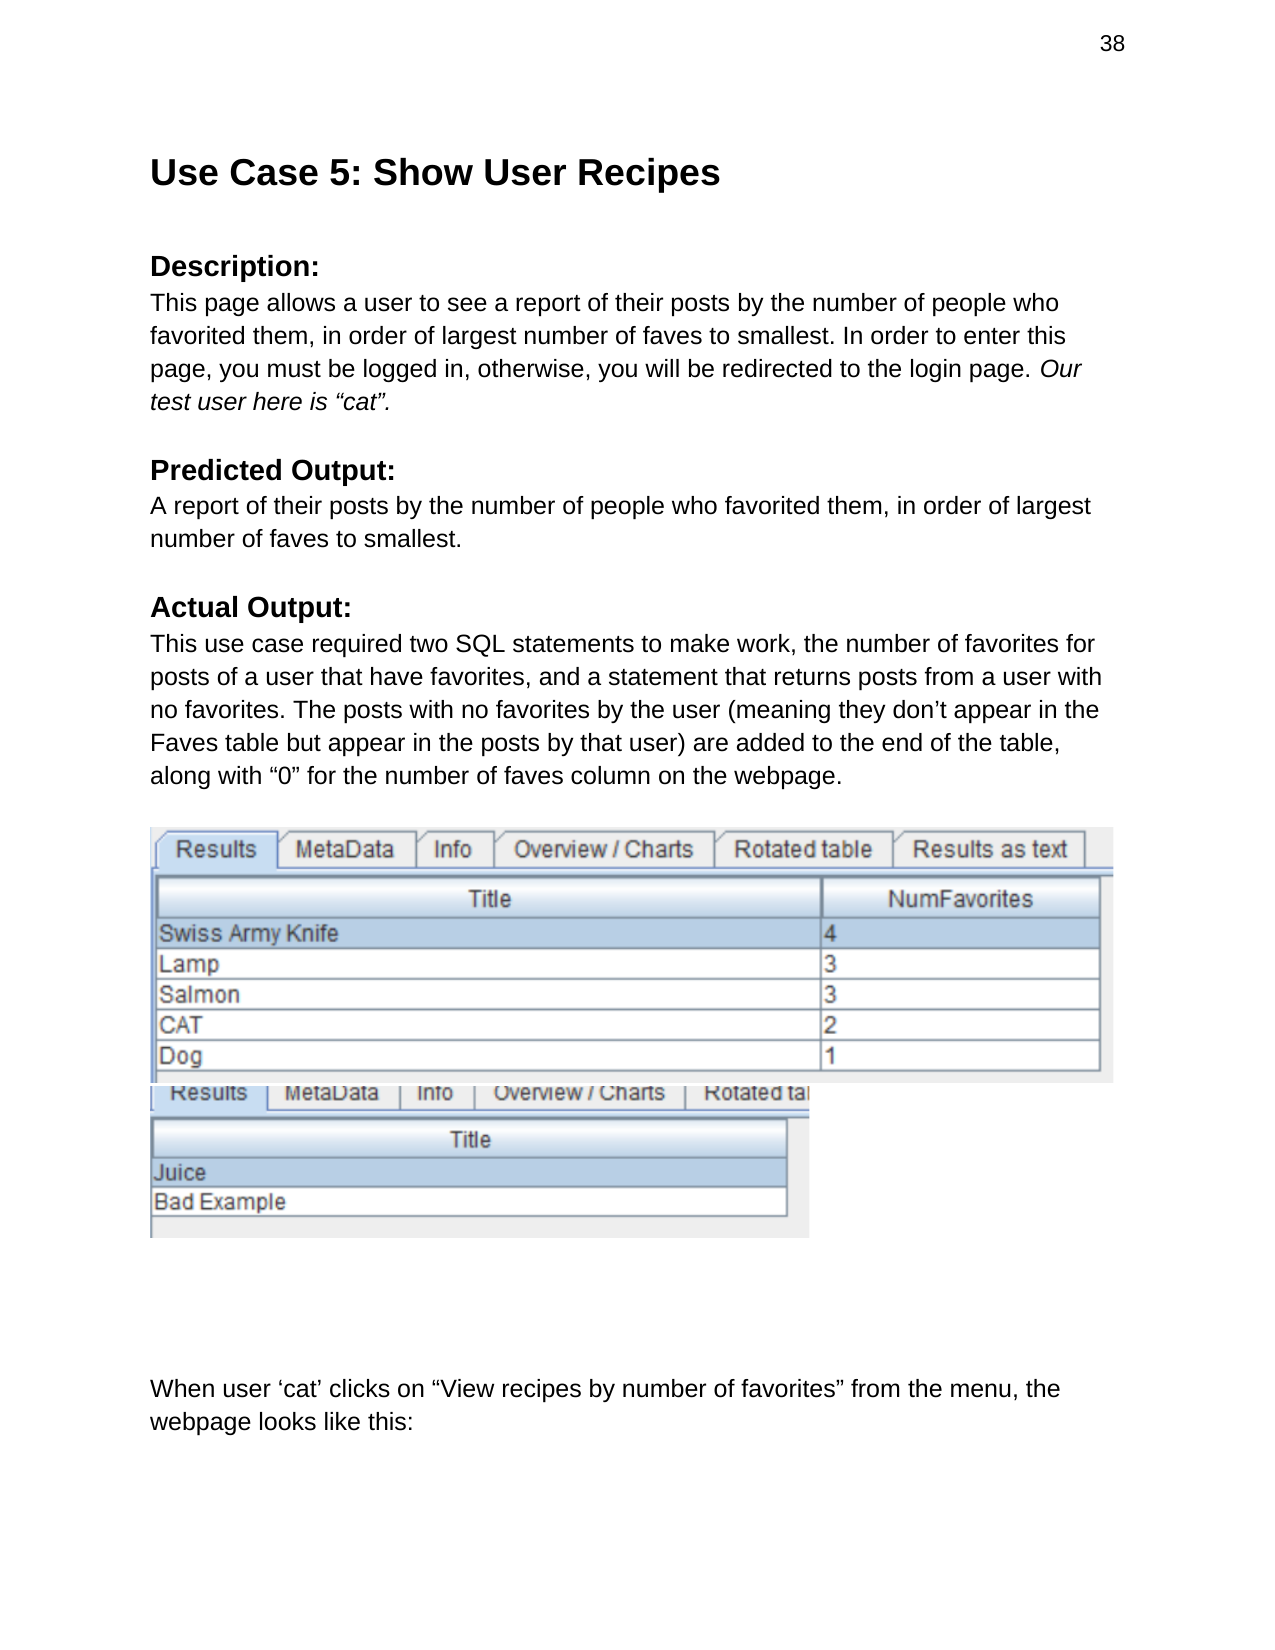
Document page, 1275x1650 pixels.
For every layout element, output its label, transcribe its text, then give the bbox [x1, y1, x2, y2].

text This use case required two SQL statements to make work, the number of favorites for posts of a user that have favorites, and a statement that returns posts from a user with no favorites. The posts with no favorites by the user (meaning they don’t appear in the Faves table but appear in the posts by that user) are added to the end of the table, along with “0” for the number of faves column on the webpage. [150, 629, 1125, 790]
text Description: [150, 249, 1125, 283]
text Predicted Output: [150, 453, 1125, 486]
text A report of their posts by the number of people who favorited them, in order of largest number of faves to smallest. [150, 491, 1125, 553]
text When user ‘cat’ clicks on “View recipes by number of favorites” from the menu, the webpage looks like this: [150, 1374, 1125, 1436]
text This page allows a user to see a report of their posts by the number of people who favorited them, in order of largest number of faves to smallest. In order to enter this page, you must be logged in, otherwise, you will be redirected to the login page. Our test user here is “cat”. [150, 288, 1125, 416]
text Actual Output: [150, 590, 1125, 624]
picture [150, 1086, 810, 1238]
text Use Case 5: Show User Recipes [150, 150, 1125, 193]
picture [150, 827, 1114, 1083]
